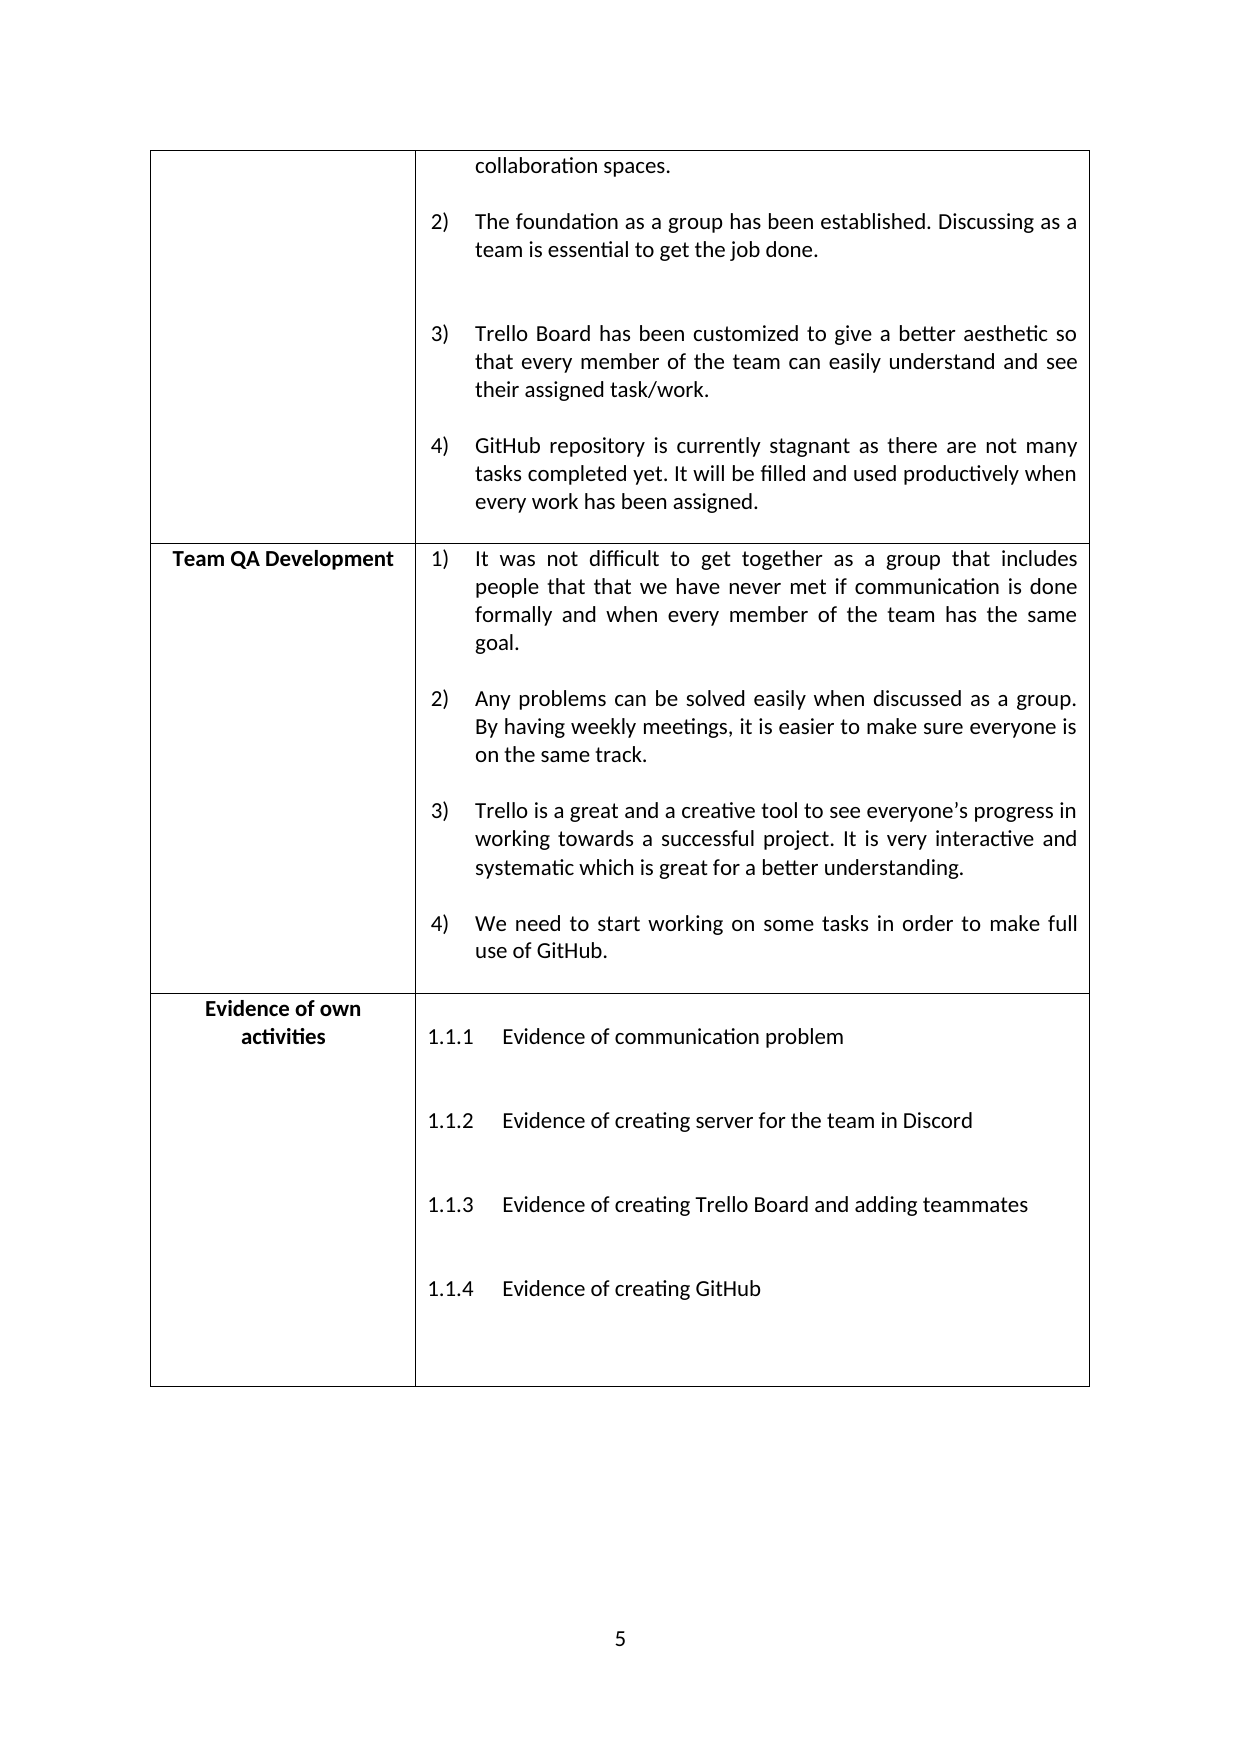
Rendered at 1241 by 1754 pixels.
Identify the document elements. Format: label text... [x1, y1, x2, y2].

table_cell Team QA Development [151, 544, 415, 993]
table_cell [151, 151, 415, 543]
table_cell Evidence of own activities [151, 994, 415, 1386]
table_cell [416, 151, 1089, 543]
table_cell Evidence of communication problem Evidence of creating server for the team in Discord Evidence of creating Trello Board and adding teammates Evidence of creating GitHub [416, 994, 1089, 1386]
table_cell It was not difficult to get together as a group that includes people that that we have never met if communication is done formally and when every member of the team has the same goal. Any problems can be solved easily when discussed as a group. By having weekly meetings, it is easier to make sure everyone is on the same track. Trello is a great and a creative tool to see everyone’s progress in working towards a successful project. It is very interactive and systematic which is great for a better understanding. We need to start working on some tasks in order to make full use of GitHub. [416, 544, 1089, 993]
